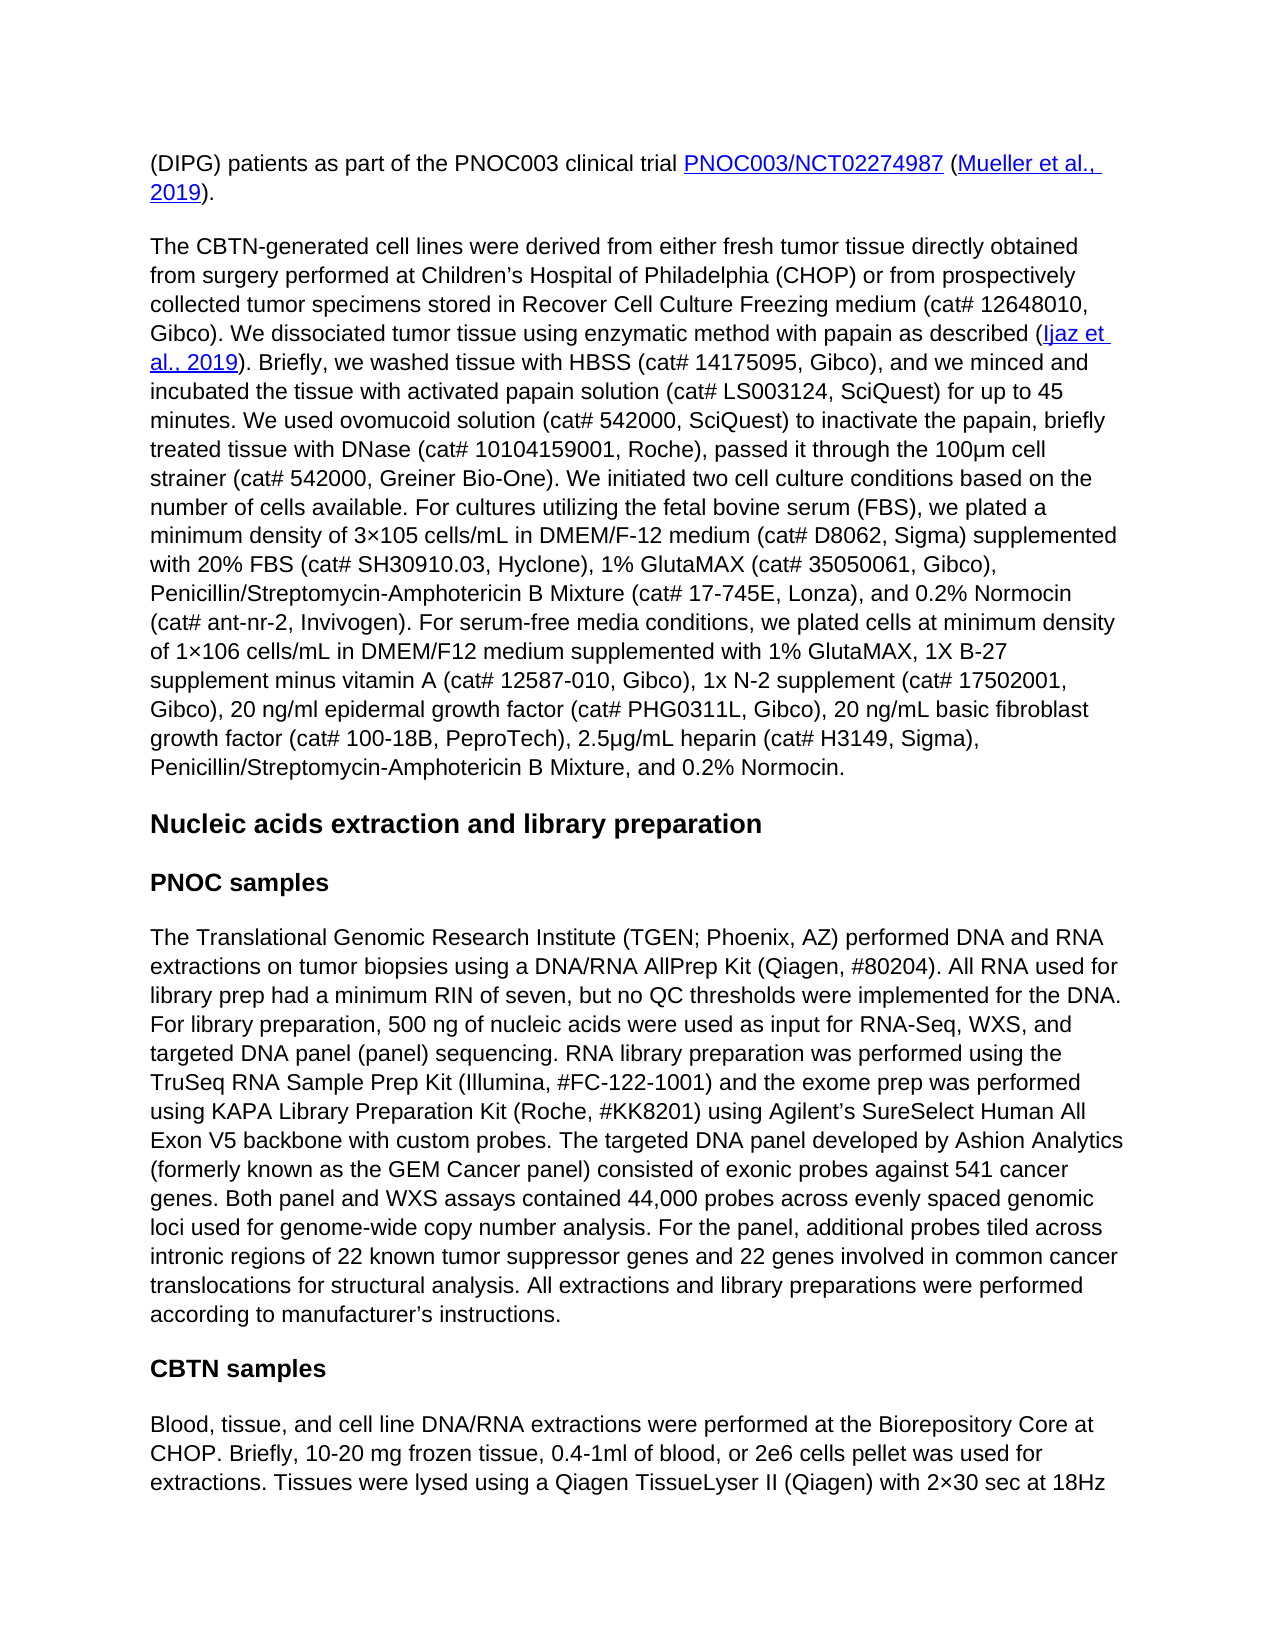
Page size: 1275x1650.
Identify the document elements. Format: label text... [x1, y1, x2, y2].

subtitle Nucleic acids extraction and library preparation [150, 808, 1125, 839]
text The CBTN-generated cell lines were derived from either fresh tumor tissue directly obtained from surgery performed at Children’s Hospital of Philadelphia (CHOP) or from prospectively collected tumor specimens stored in Recover Cell Culture Freezing medium (cat# 12648010, Gibco). We dissociated tumor tissue using enzymatic method with papain as described (Ijaz et al., 2019). Briefly, we washed tissue with HBSS (cat# 14175095, Gibco), and we minced and incubated the tissue with activated papain solution (cat# LS003124, SciQuest) for up to 45 minutes. We used ovomucoid solution (cat# 542000, SciQuest) to inactivate the papain, briefly treated tissue with DNase (cat# 10104159001, Roche), passed it through the 100μm cell strainer (cat# 542000, Greiner Bio-One). We initiated two cell culture conditions based on the number of cells available. For cultures utilizing the fetal bovine serum (FBS), we plated a minimum density of 3×105 cells/mL in DMEM/F-12 medium (cat# D8062, Sigma) supplemented with 20% FBS (cat# SH30910.03, Hyclone), 1% GlutaMAX (cat# 35050061, Gibco), Penicillin/Streptomycin-Amphotericin B Mixture (cat# 17-745E, Lonza), and 0.2% Normocin (cat# ant-nr-2, Invivogen). For serum-free media conditions, we plated cells at minimum density of 1×106 cells/mL in DMEM/F12 medium supplemented with 1% GlutaMAX, 1X B-27 supplement minus vitamin A (cat# 12587-010, Gibco), 1x N-2 supplement (cat# 17502001, Gibco), 20 ng/ml epidermal growth factor (cat# PHG0311L, Gibco), 20 ng/mL basic fibroblast growth factor (cat# 100-18B, PeproTech), 2.5μg/mL heparin (cat# H3149, Sigma), Penicillin/Streptomycin-Amphotericin B Mixture, and 0.2% Normocin. [150, 233, 1125, 781]
text The Translational Genomic Research Institute (TGEN; Phoenix, AZ) performed DNA and RNA extractions on tumor biopsies using a DNA/RNA AllPrep Kit (Qiagen, #80204). All RNA used for library prep had a minimum RIN of seven, but no QC thresholds were implemented for the DNA. For library preparation, 500 ng of nucleic acids were used as input for RNA-Seq, WXS, and targeted DNA panel (panel) sequencing. RNA library preparation was performed using the TruSeq RNA Sample Prep Kit (Illumina, #FC-122-1001) and the exome prep was performed using KAPA Library Preparation Kit (Roche, #KK8201) using Agilent’s SureSelect Human All Exon V5 backbone with custom probes. The targeted DNA panel developed by Ashion Analytics (formerly known as the GEM Cancer panel) consisted of exonic probes against 541 cancer genes. Both panel and WXS assays contained 44,000 probes across evenly spaced genomic loci used for genome-wide copy number analysis. For the panel, additional probes tiled across intronic regions of 22 known tumor suppressor genes and 22 genes involved in common cancer translocations for structural analysis. All extractions and library preparations were performed according to manufacturer’s instructions. [150, 924, 1125, 1327]
subtitle CBTN samples [150, 1354, 1125, 1383]
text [150, 1411, 1125, 1495]
subtitle PNOC samples [150, 867, 1125, 896]
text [150, 150, 1125, 205]
